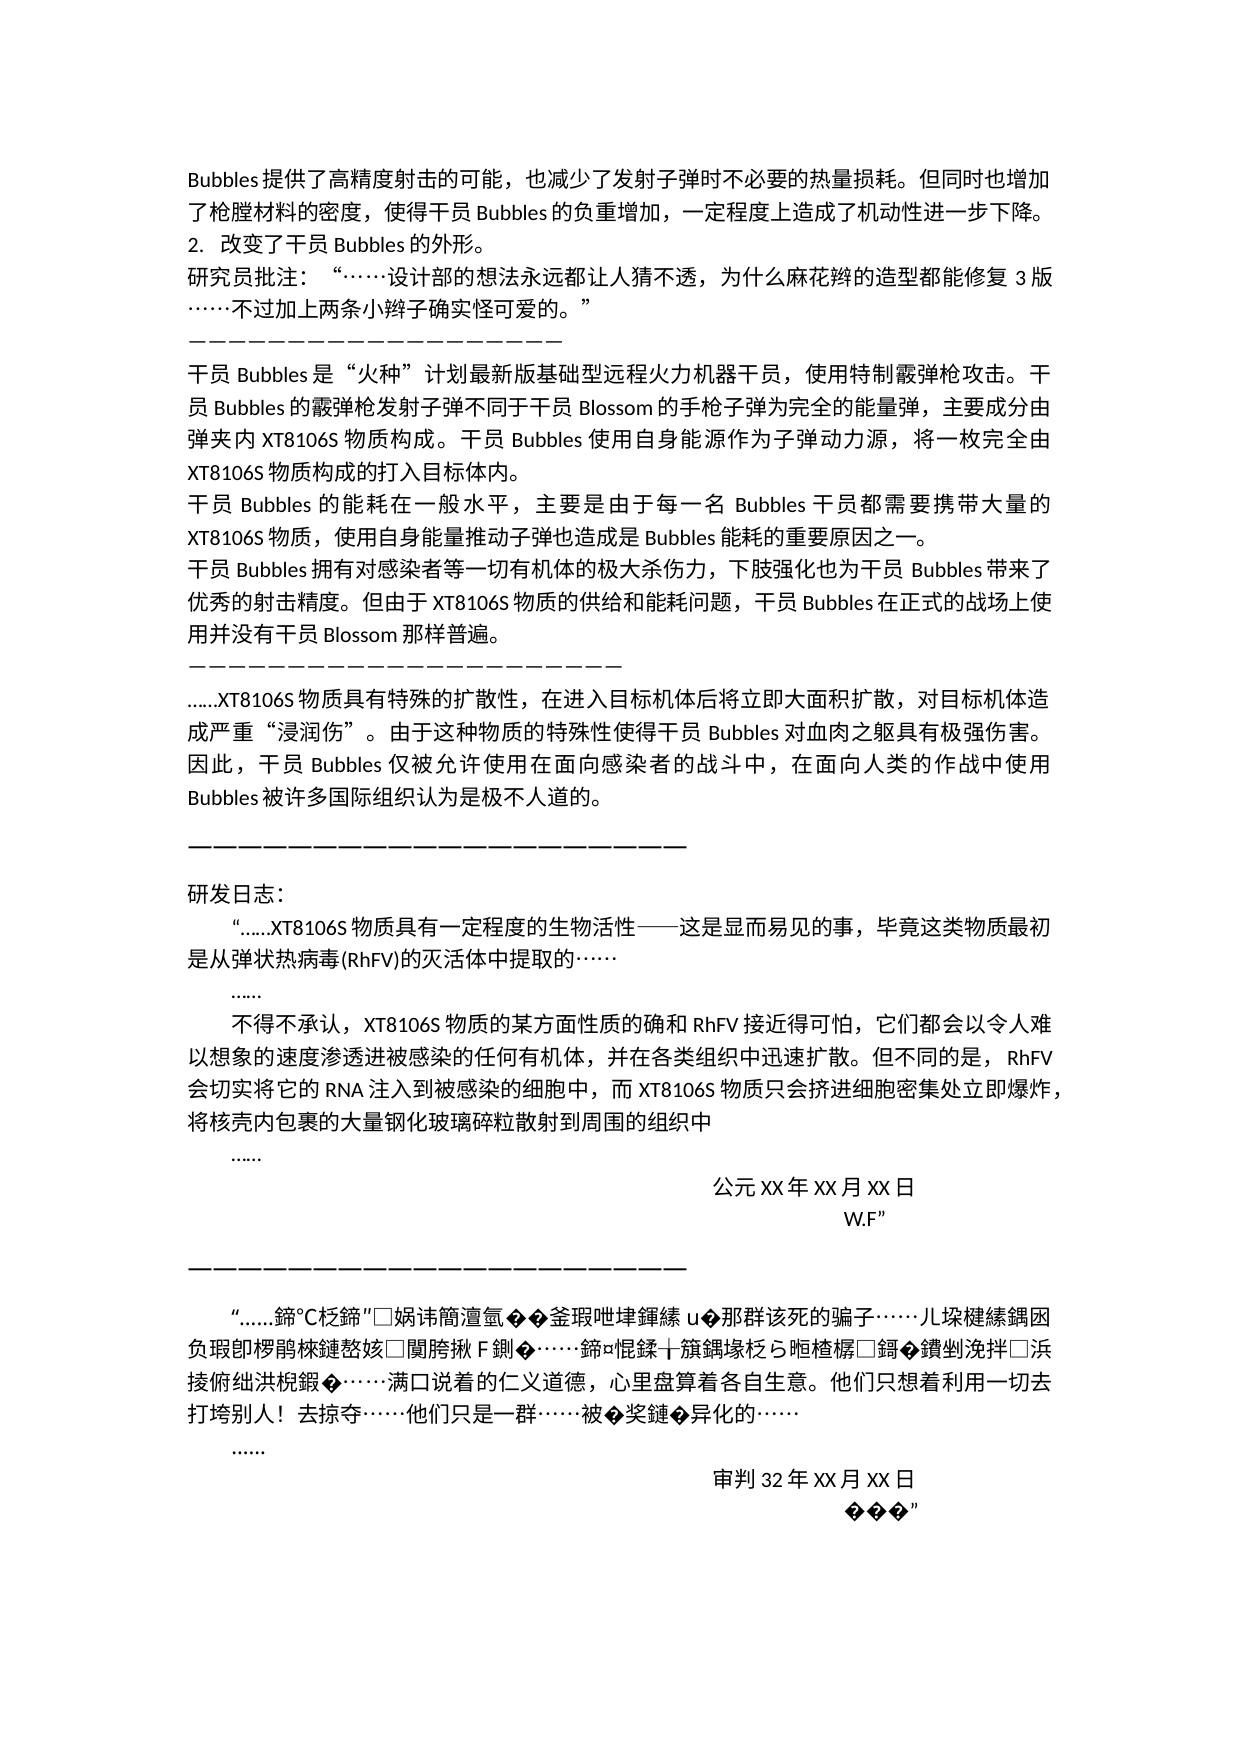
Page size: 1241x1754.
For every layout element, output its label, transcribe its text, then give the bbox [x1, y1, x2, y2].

text 不得不承认，XT8106S物质的某方面性质的确和RhFV接近得可怕，它们都会以令人难以想象的速度渗透进被感染的任何有机体，并在各类组织中迅速扩散。但不同的是，RhFV会切实将它的RNA注入到被感染的细胞中，而XT8106S物质只会挤进细胞密集处立即爆炸，将核壳内包裹的大量钢化玻璃碎粒散射到周围的组织中 [187, 1007, 1053, 1137]
text —————————————————————— [187, 649, 1053, 682]
text …… [187, 1429, 1053, 1462]
text 强化说明：1.对干员Bubbles使用的武器进行了精密度升级，重点改良了枪膛部分，更为狭窄的弹道为干员Bubbles提供了高精度射击的可能，也减少了发射子弹时不必要的热量损耗。但同时也增加了枪膛材料的密度，使得干员Bubbles的负重增加，一定程度上造成了机动性进一步下降。 [187, 162, 1053, 227]
text “……XT8106S物质具有一定程度的生物活性——这是显而易见的事，毕竟这类物质最初是从弹状热病毒(RhFV)的灭活体中提取的…… [187, 909, 1053, 974]
text 干员Bubbles是“火种”计划最新版基础型远程火力机器干员，使用特制霰弹枪攻击。干员Bubbles的霰弹枪发射子弹不同于干员Blossom的手枪子弹为完全的能量弹，主要成分由弹夹内XT8106S物质构成。干员Bubbles使用自身能源作为子弹动力源，将一枚完全由XT8106S物质构成的打入目标体内。 [187, 357, 1053, 487]
text ——————————————————— [187, 324, 1053, 357]
text …… [187, 1137, 1053, 1169]
text 干员Bubbles拥有对感染者等一切有机体的极大杀伤力，下肢强化也为干员Bubbles带来了优秀的射击精度。但由于XT8106S物质的供给和能耗问题，干员Bubbles在正式的战场上使用并没有干员Blossom那样普遍。 [187, 552, 1053, 649]
text 审判32年XX月XX日 [669, 1462, 1053, 1494]
text ———————————————————— [187, 1234, 1053, 1299]
text 研发日志： [187, 877, 1053, 909]
text ———————————————————— [187, 812, 1053, 877]
text 公元XX年XX月XX日 [669, 1169, 1053, 1202]
list 改变了干员Bubbles的外形。 [187, 227, 1053, 259]
list ���” [844, 1494, 1053, 1527]
text …… [187, 974, 1053, 1007]
list 研究员批注：“……设计部的想法永远都让人猜不透，为什么麻花辫的造型都能修复3版……不过加上两条小辫子确实怪可爱的。” [187, 259, 1053, 324]
text ……XT8106S物质具有特殊的扩散性，在进入目标机体后将立即大面积扩散，对目标机体造成严重“浸润伤”。由于这种物质的特殊性使得干员Bubbles对血肉之躯具有极强伤害。因此，干员Bubbles仅被允许使用在面向感染者的战斗中，在面向人类的作战中使用Bubbles被许多国际组织认为是极不人道的。 [187, 682, 1053, 812]
text “……鍗℃柉鍗″□娲讳簡澶氫��釜瑕呭垏鍕縤u�那群该死的骗子……ㄦ垜楗縤鍝囦负瑕卽椤鹃棶鏈嶅姟□闃胯揪F鍘�……鍗¤惃鍒╁簱鍝堟柉ら暅楂樼□鎶�鐨剉浼拌□浜掕俯绌洪棿鍜�……满口说着的仁义道德，心里盘算着各自生意。他们只想着利用一切去打垮别人！去掠夺……他们只是一群……被�奖鏈�异化的…… [187, 1299, 1053, 1429]
text 干员Bubbles的能耗在一般水平，主要是由于每一名Bubbles干员都需要携带大量的XT8106S物质，使用自身能量推动子弹也造成是Bubbles能耗的重要原因之一。 [187, 487, 1053, 552]
list W.F” [844, 1202, 1053, 1234]
